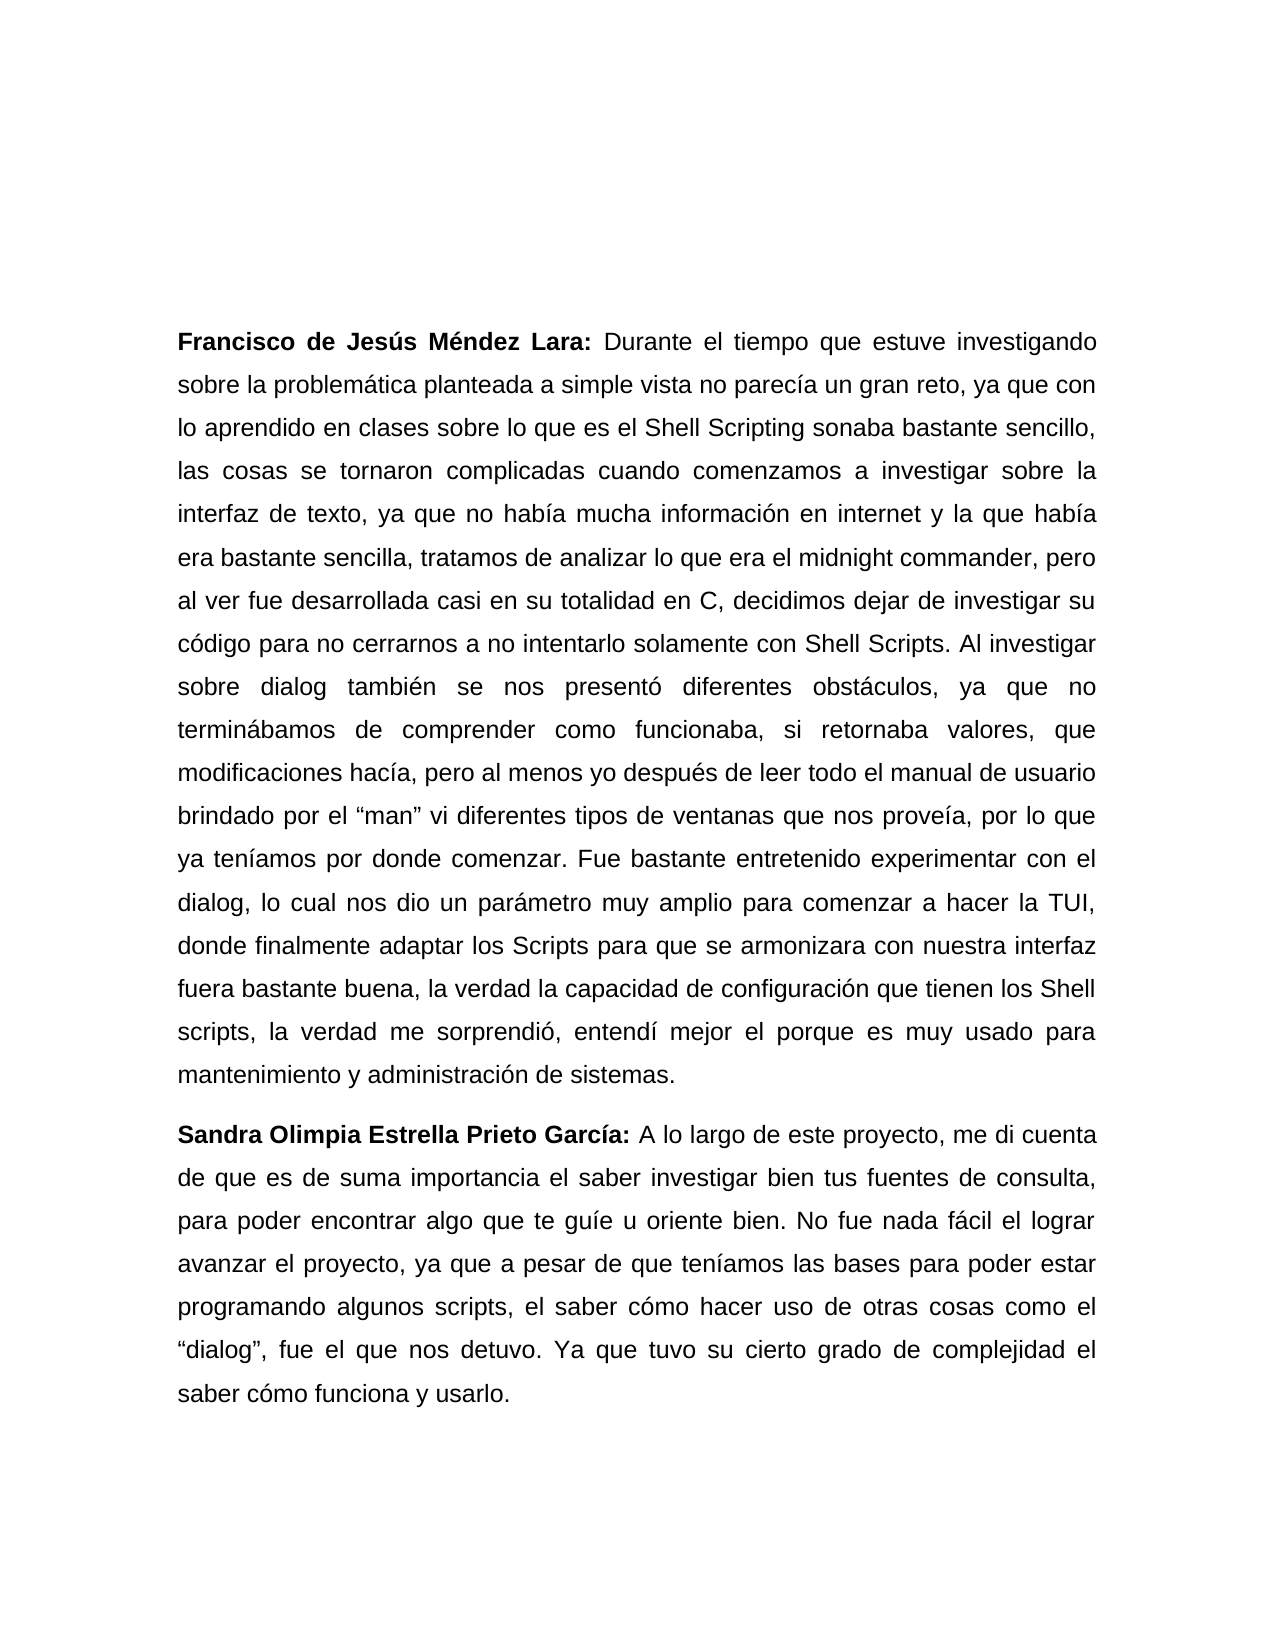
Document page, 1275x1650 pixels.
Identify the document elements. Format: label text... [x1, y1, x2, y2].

text Francisco de Jesús Méndez Lara: Durante el tiempo que estuve investigando sobre la problemática planteada a simple vista no parecía un gran reto, ya que con lo aprendido en clases sobre lo que es el Shell Scripting sonaba bastante sencillo, las cosas se tornaron complicadas cuando comenzamos a investigar sobre la interfaz de texto, ya que no había mucha información en internet y la que había era bastante sencilla, tratamos de analizar lo que era el midnight commander, pero al ver fue desarrollada casi en su totalidad en C, decidimos dejar de investigar su código para no cerrarnos a no intentarlo solamente con Shell Scripts. Al investigar sobre dialog también se nos presentó diferentes obstáculos, ya que no terminábamos de comprender como funcionaba, si retornaba valores, que modificaciones hacía, pero al menos yo después de leer todo el manual de usuario brindado por el “man” vi diferentes tipos de ventanas que nos proveía, por lo que ya teníamos por donde comenzar. Fue bastante entretenido experimentar con el dialog, lo cual nos dio un parámetro muy amplio para comenzar a hacer la TUI, donde finalmente adaptar los Scripts para que se armonizara con nuestra interfaz fuera bastante buena, la verdad la capacidad de configuración que tienen los Shell scripts, la verdad me sorprendió, entendí mejor el porque es muy usado para mantenimiento y administración de sistemas. [177, 327, 1098, 1089]
text Sandra Olimpia Estrella Prieto García: A lo largo de este proyecto, me di cuenta de que es de suma importancia el saber investigar bien tus fuentes de consulta, para poder encontrar algo que te guíe u oriente bien. No fue nada fácil el lograr avanzar el proyecto, ya que a pesar de que teníamos las bases para poder estar programando algunos scripts, el saber cómo hacer uso de otras cosas como el “dialog”, fue el que nos detuvo. Ya que tuvo su cierto grado de complejidad el saber cómo funciona y usarlo. [177, 1120, 1098, 1407]
